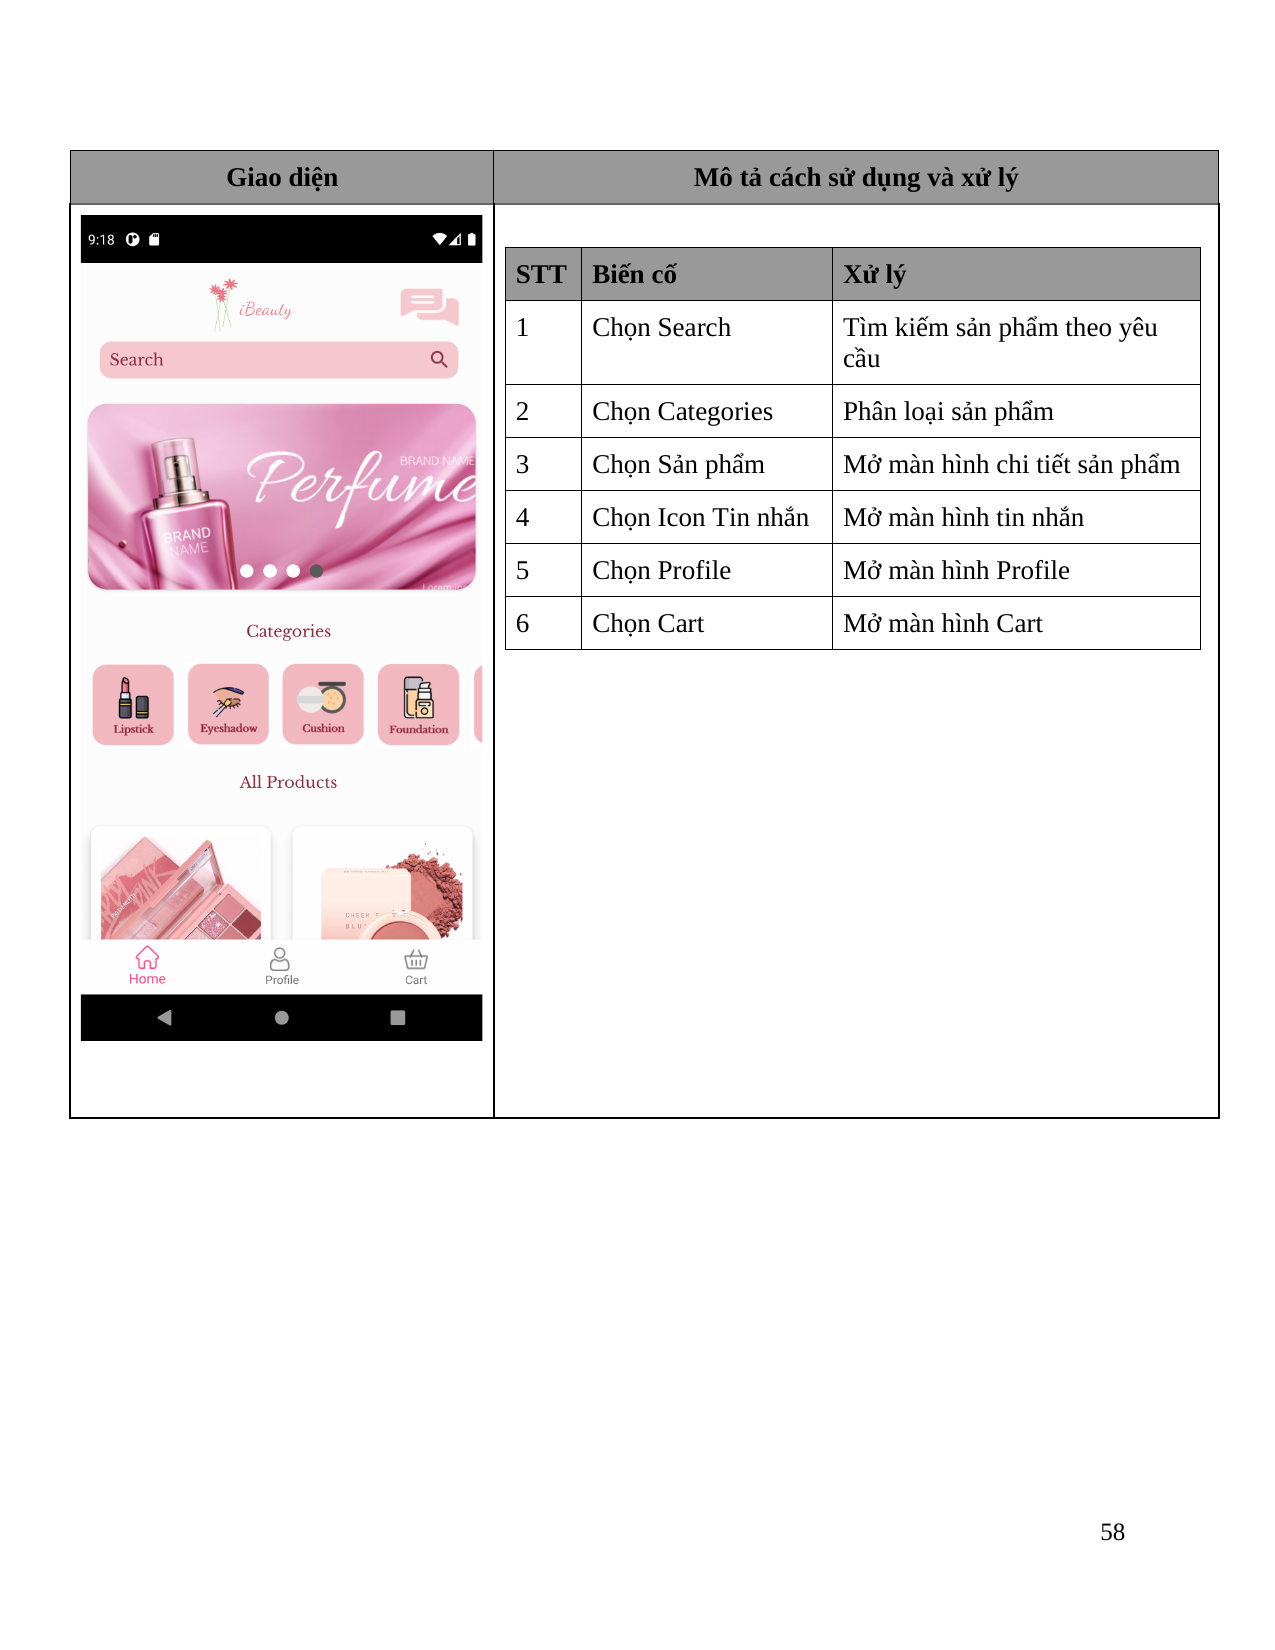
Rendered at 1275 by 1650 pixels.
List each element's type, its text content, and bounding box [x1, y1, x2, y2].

table_header Giao diện [71, 151, 493, 203]
table_header Mô tả cách sử dụng và xử lý [494, 151, 1218, 203]
picture [80, 215, 483, 1041]
table_cell [495, 205, 1218, 1117]
table_cell [71, 205, 493, 1117]
